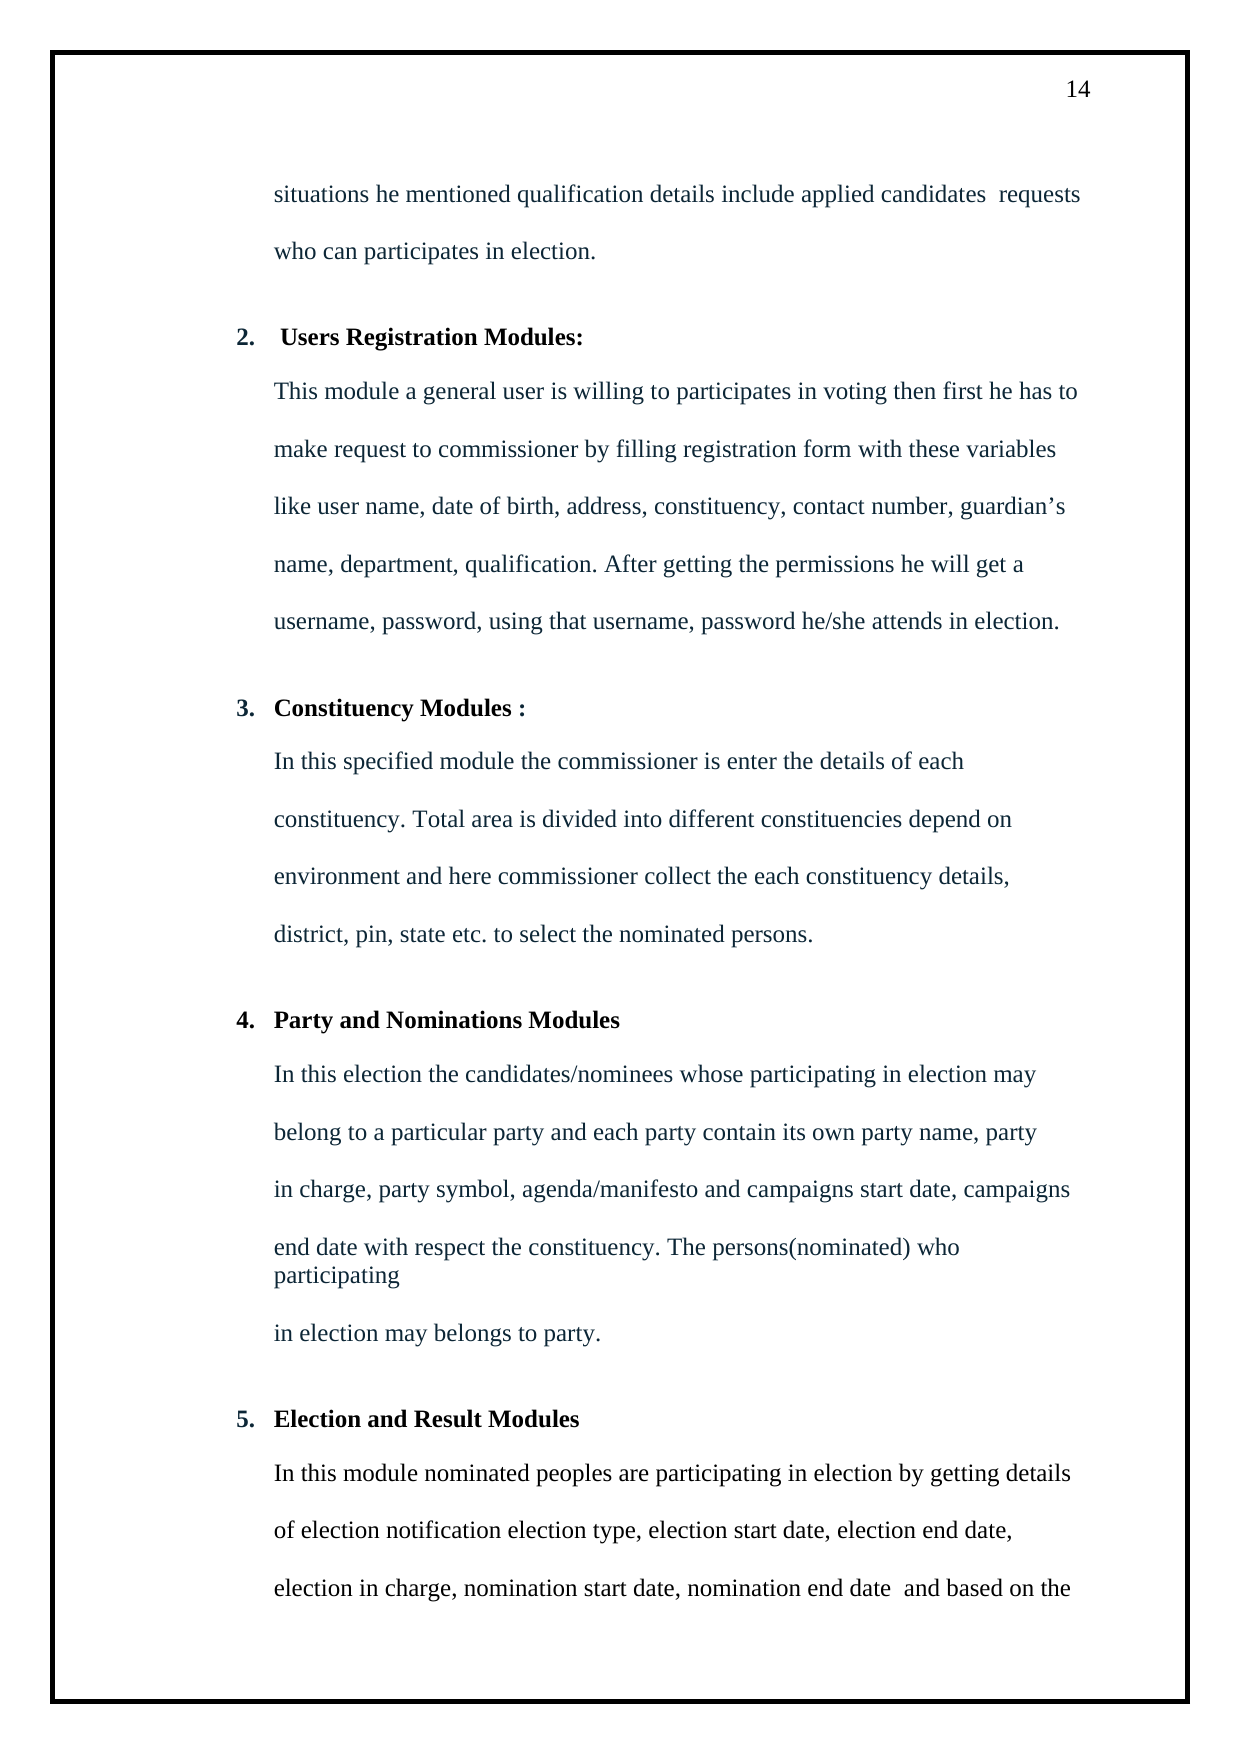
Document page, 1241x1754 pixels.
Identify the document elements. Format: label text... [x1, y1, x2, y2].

text who can participates in election. [273, 236, 1090, 265]
text username, password, using that username, password he/she attends in election. [273, 606, 1090, 635]
list Users Registration Modules: [236, 322, 1090, 351]
text in charge, party symbol, agenda/manifesto and campaigns start date, campaigns [273, 1174, 1090, 1203]
text In this election the candidates/nominees whose participating in election may [273, 1059, 1090, 1088]
text This module a general user is willing to participates in voting then first he has to [273, 376, 1090, 405]
text in election may belongs to party. [273, 1318, 1090, 1347]
text situations he mentioned qualification details include applied candidates requests [273, 179, 1090, 207]
text In this module nominated peoples are participating in election by getting details [273, 1458, 1090, 1487]
text In this specified module the commissioner is enter the details of each [273, 746, 1090, 775]
text belong to a particular party and each party contain its own party name, party [273, 1117, 1090, 1145]
text name, department, qualification. After getting the permissions he will get a [273, 549, 1090, 578]
text environment and here commissioner collect the each constituency details, [273, 861, 1090, 890]
list Election and Result Modules [236, 1404, 1090, 1433]
list Party and Nominations Modules [236, 1005, 1090, 1034]
list Constituency Modules : [236, 693, 1090, 721]
text constituency. Total area is divided into different constituencies depend on [273, 804, 1090, 833]
text of election notification election type, election start date, election end date, [273, 1515, 1090, 1544]
text like user name, date of birth, address, constituency, contact number, guardian’s [273, 491, 1090, 520]
text make request to commissioner by filling registration form with these variables [273, 434, 1090, 463]
text election in charge, nomination start date, nomination end date and based on the [273, 1573, 1090, 1602]
text district, pin, state etc. to select the nominated persons. [273, 919, 1090, 948]
text end date with respect the constituency. The persons(nominated) who participating [273, 1232, 1090, 1289]
